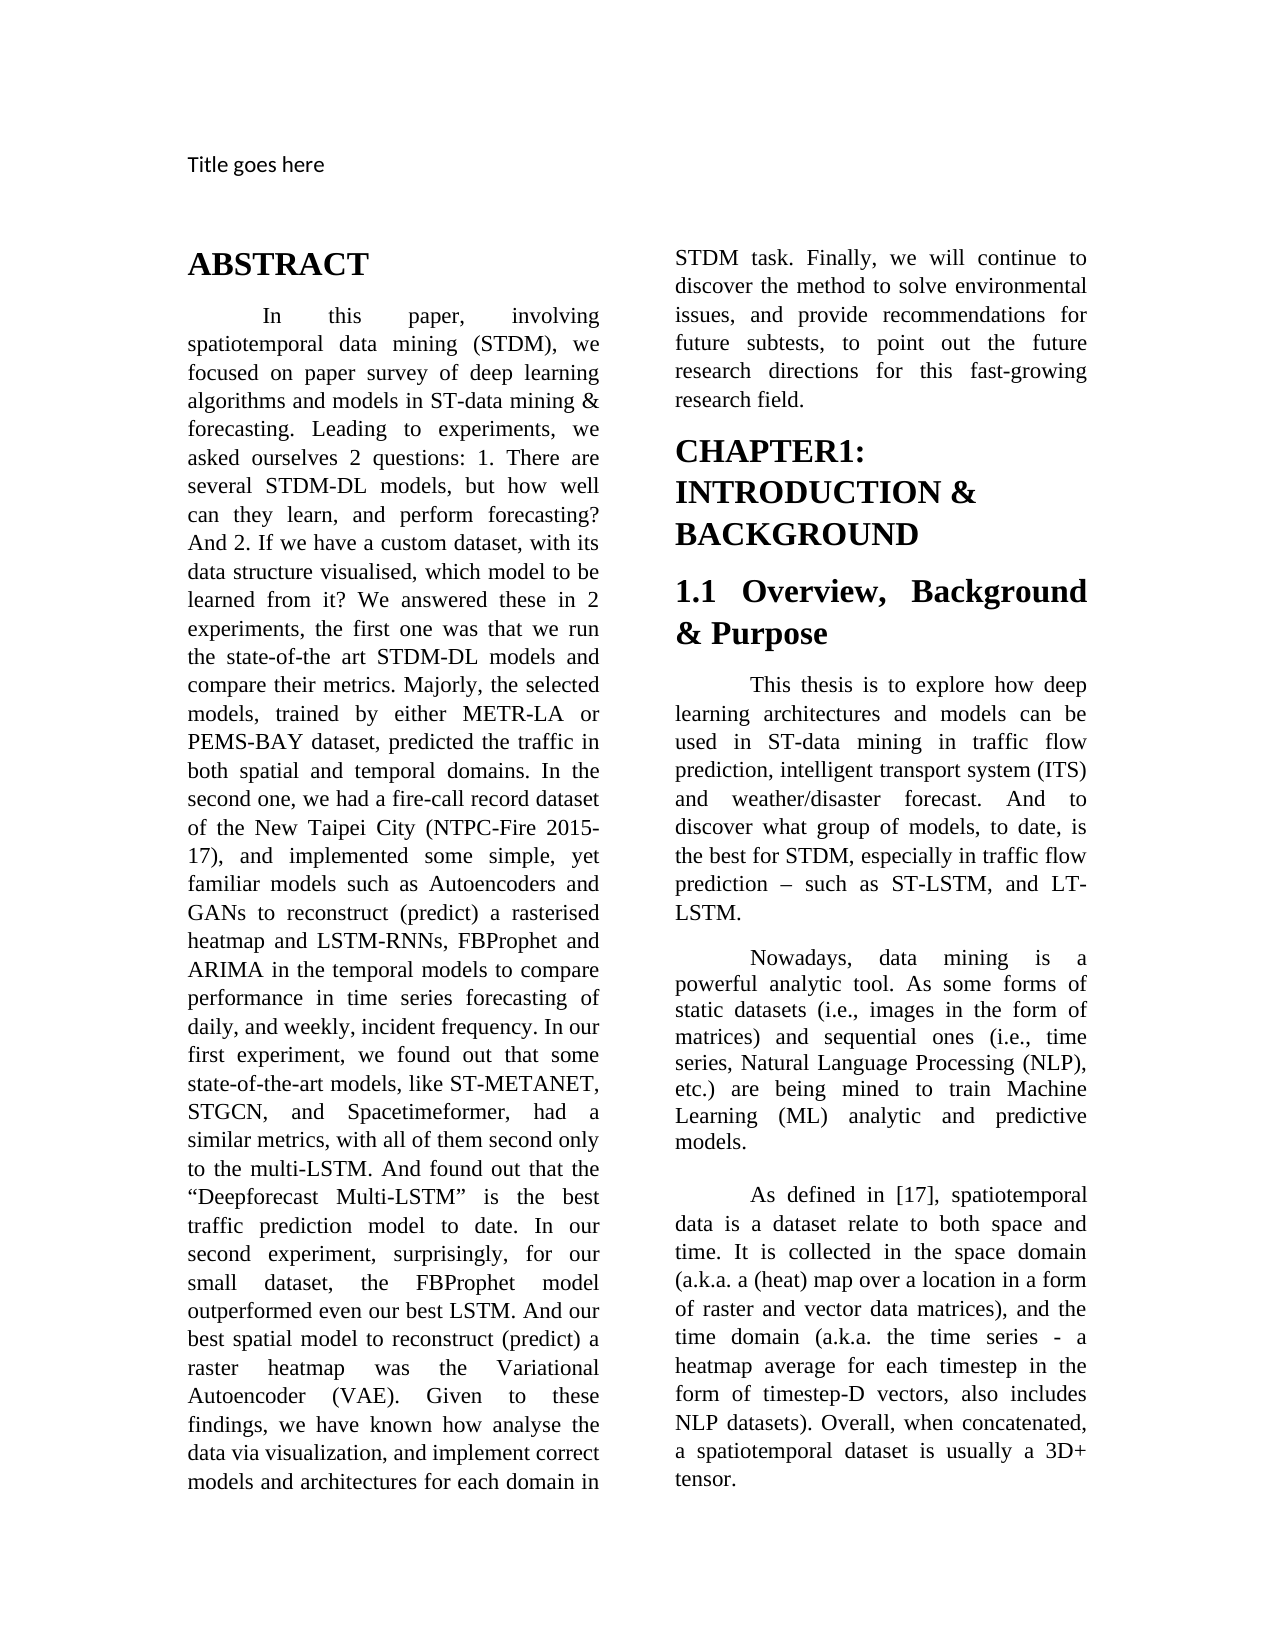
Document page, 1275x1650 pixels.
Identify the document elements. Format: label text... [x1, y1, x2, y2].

text Nowadays, data mining is a powerful analytic tool. As some forms of static datasets (i.e., images in the form of matrices) and sequential ones (i.e., time series, Natural Language Processing (NLP), etc.) are being mined to train Machine Learning (ML) analytic and predictive models. [675, 944, 1087, 1154]
text ABSTRACT [187, 244, 600, 282]
text As defined in [17], spatiotemporal data is a dataset relate to both space and time. It is collected in the space domain (a.k.a. a (heat) map over a location in a form of raster and vector data matrices), and the time domain (a.k.a. the time series - a heatmap average for each timestep in the form of timestep-D vectors, also includes NLP datasets). Overall, when concatenated, a spatiotemporal dataset is usually a 3D+ tensor. [675, 1181, 1087, 1492]
text This thesis is to explore how deep learning architectures and models can be used in ST-data mining in traffic flow prediction, intelligent transport system (ITS) and weather/disaster forecast. And to discover what group of models, to date, is the best for STDM, especially in traffic flow prediction – such as ST-LSTM, and LT-LSTM. [675, 671, 1087, 925]
text CHAPTER1: INTRODUCTION & BACKGROUND [675, 431, 1087, 552]
text 1.1 Overview, Background & Purpose [675, 572, 1087, 651]
text In this paper, involving spatiotemporal data mining (STDM), we focused on paper survey of deep learning algorithms and models in ST-data mining & forecasting. Leading to experiments, we asked ourselves 2 questions: 1. There are several STDM-DL models, but how well can they learn, and perform forecasting? And 2. If we have a custom dataset, with its data structure visualised, which model to be learned from it? We answered these in 2 experiments, the first one was that we run the state-of-the art STDM-DL models and compare their metrics. Majorly, the selected models, trained by either METR-LA or PEMS-BAY dataset, predicted the traffic in both spatial and temporal domains. In the second one, we had a fire-call record dataset of the New Taipei City (NTPC-Fire 2015-17), and implemented some simple, yet familiar models such as Autoencoders and GANs to reconstruct (predict) a rasterised heatmap and LSTM-RNNs, FBProphet and ARIMA in the temporal models to compare performance in time series forecasting of daily, and weekly, incident frequency. In our first experiment, we found out that some state-of-the-art models, like ST-METANET, STGCN, and Spacetimeformer, had a similar metrics, with all of them second only to the multi-LSTM. And found out that the “Deepforecast Multi-LSTM” is the best traffic prediction model to date. In our second experiment, surprisingly, for our small dataset, the FBProphet model outperformed even our best LSTM. And our best spatial model to reconstruct (predict) a raster heatmap was the Variational Autoencoder (VAE). Given to these findings, we have known how analyse the data via visualization, and implement correct models and architectures for each domain in STDM task. Finally, we will continue to discover the method to solve environmental issues, and provide recommendations for future subtests, to point out the future research directions for this fast-growing research field. [187, 302, 600, 1494]
text Title goes here [187, 150, 1087, 178]
